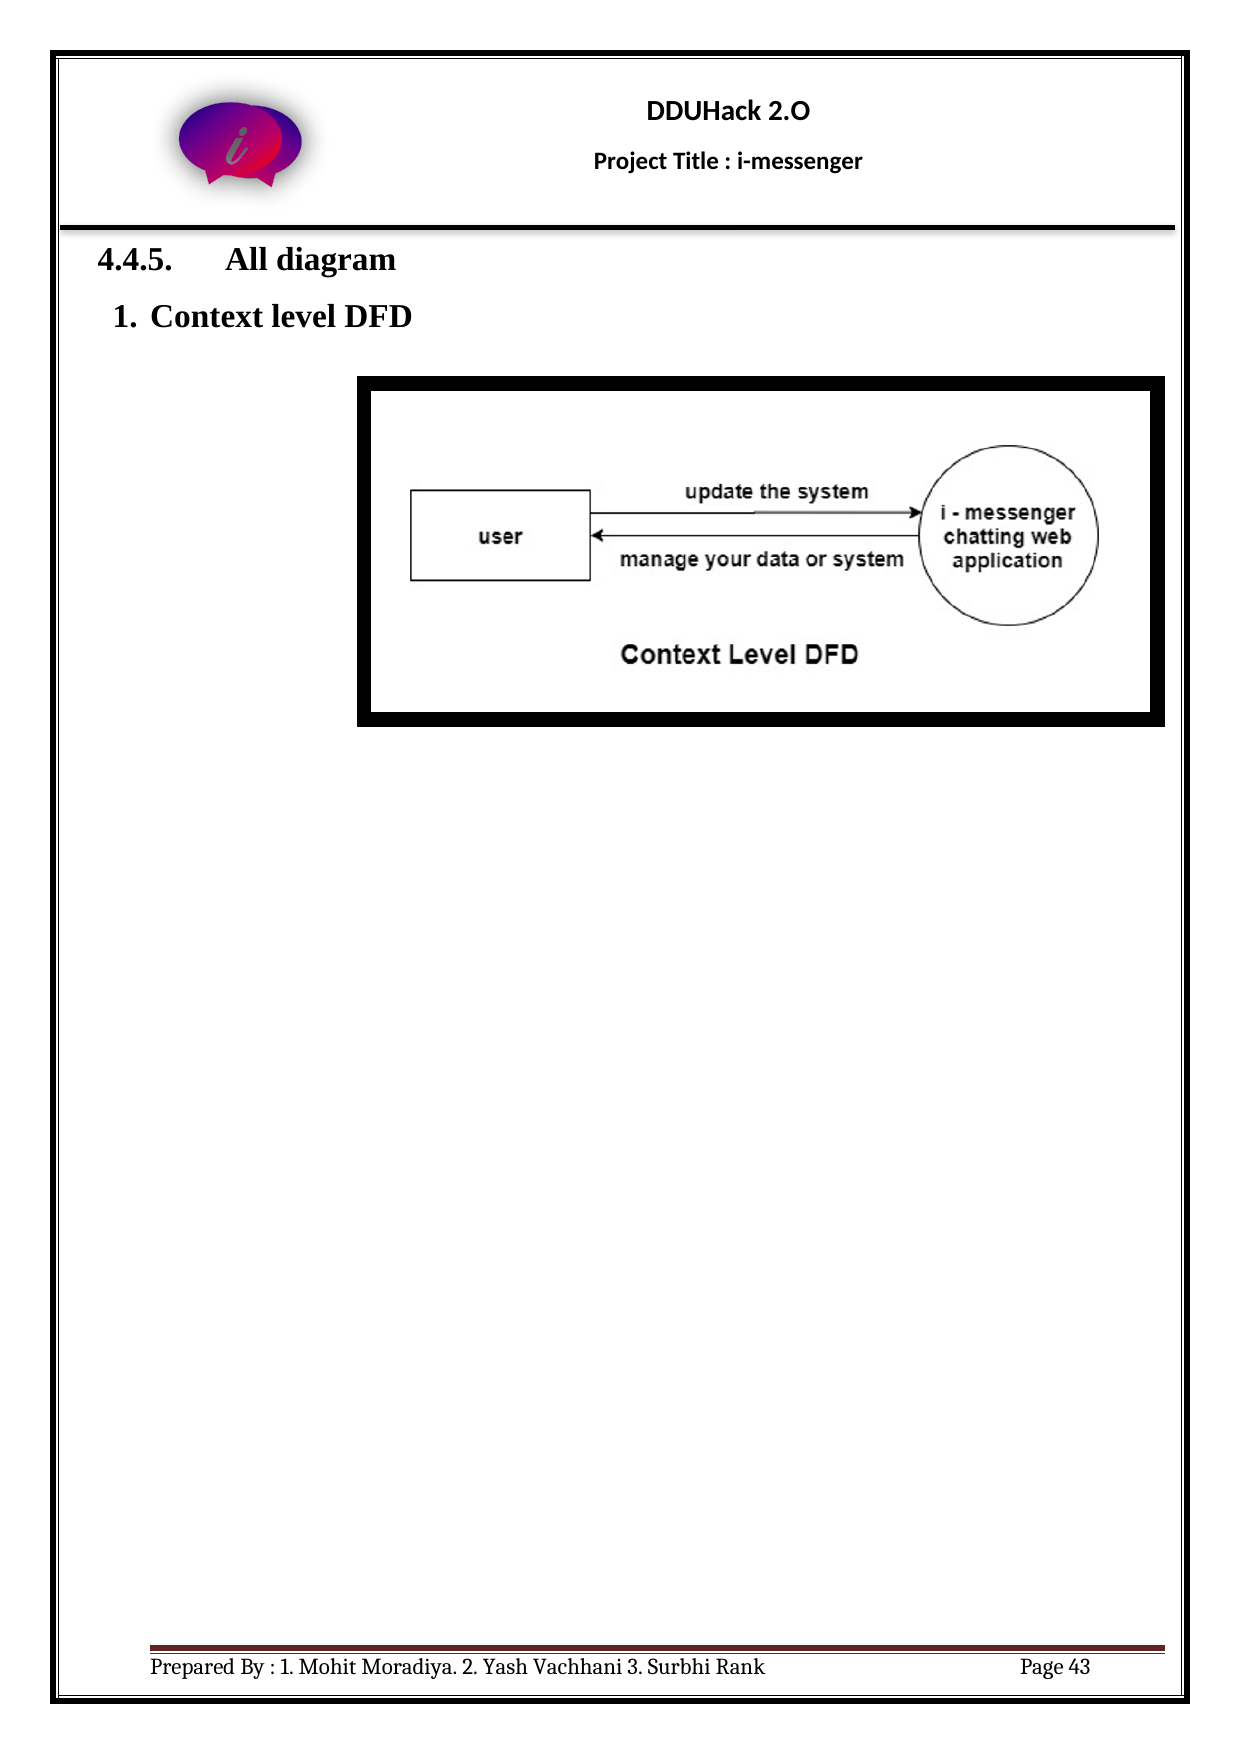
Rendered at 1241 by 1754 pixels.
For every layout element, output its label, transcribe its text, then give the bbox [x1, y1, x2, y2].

picture [371, 391, 1150, 712]
list Context level DFD [112, 297, 1165, 335]
list All diagram [97, 239, 1165, 277]
picture [171, 98, 310, 193]
